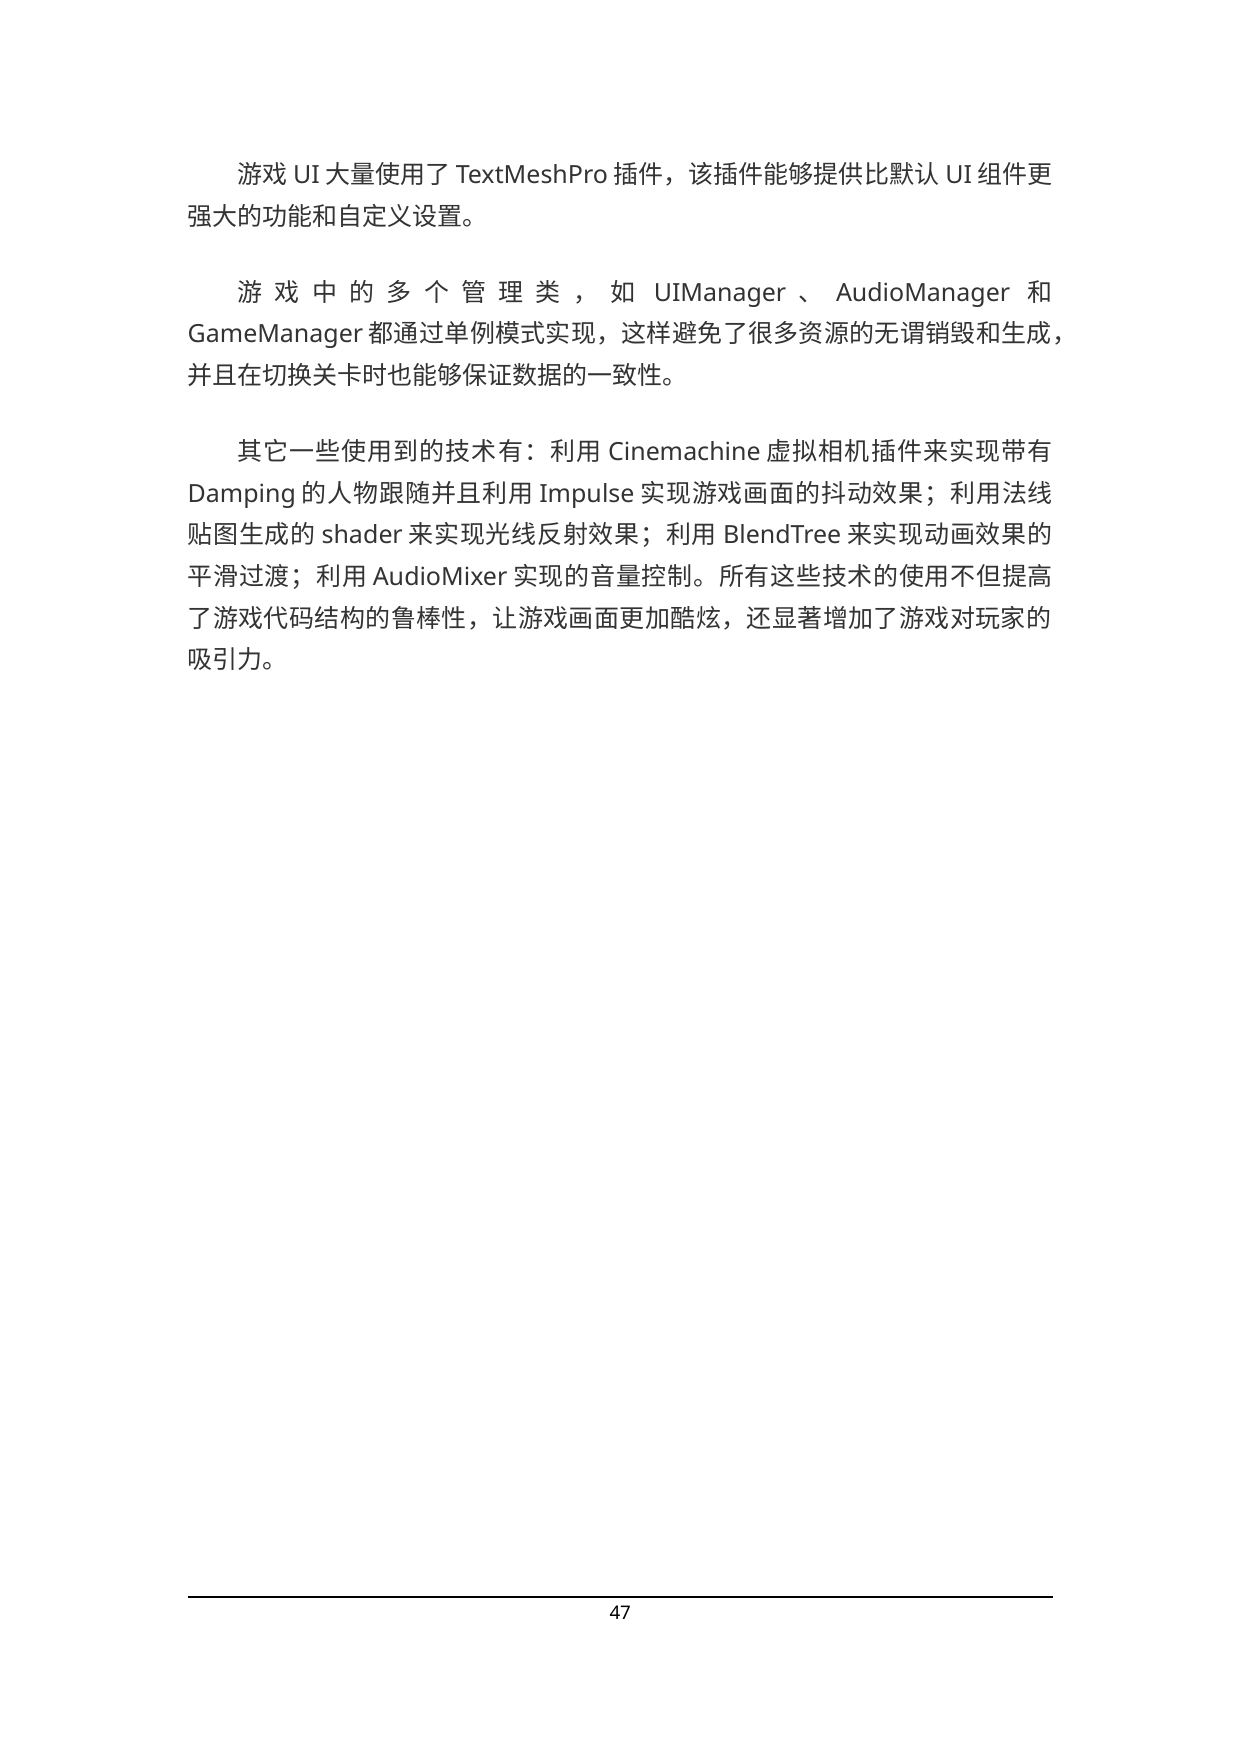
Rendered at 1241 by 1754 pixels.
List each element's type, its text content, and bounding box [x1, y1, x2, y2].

text 游戏中的多个管理类，如UIManager、AudioManager和GameManager都通过单例模式实现，这样避免了很多资源的无谓销毁和生成，并且在切换关卡时也能够保证数据的一致性。 [187, 268, 1053, 393]
text 游戏UI大量使用了TextMeshPro插件，该插件能够提供比默认UI组件更强大的功能和自定义设置。 [187, 150, 1053, 233]
text 其它一些使用到的技术有：利用Cinemachine虚拟相机插件来实现带有Damping的人物跟随并且利用Impulse实现游戏画面的抖动效果；利用法线贴图生成的shader来实现光线反射效果；利用BlendTree来实现动画效果的平滑过渡；利用AudioMixer实现的音量控制。所有这些技术的使用不但提高了游戏代码结构的鲁棒性，让游戏画面更加酷炫，还显著增加了游戏对玩家的吸引力。 [187, 427, 1053, 677]
